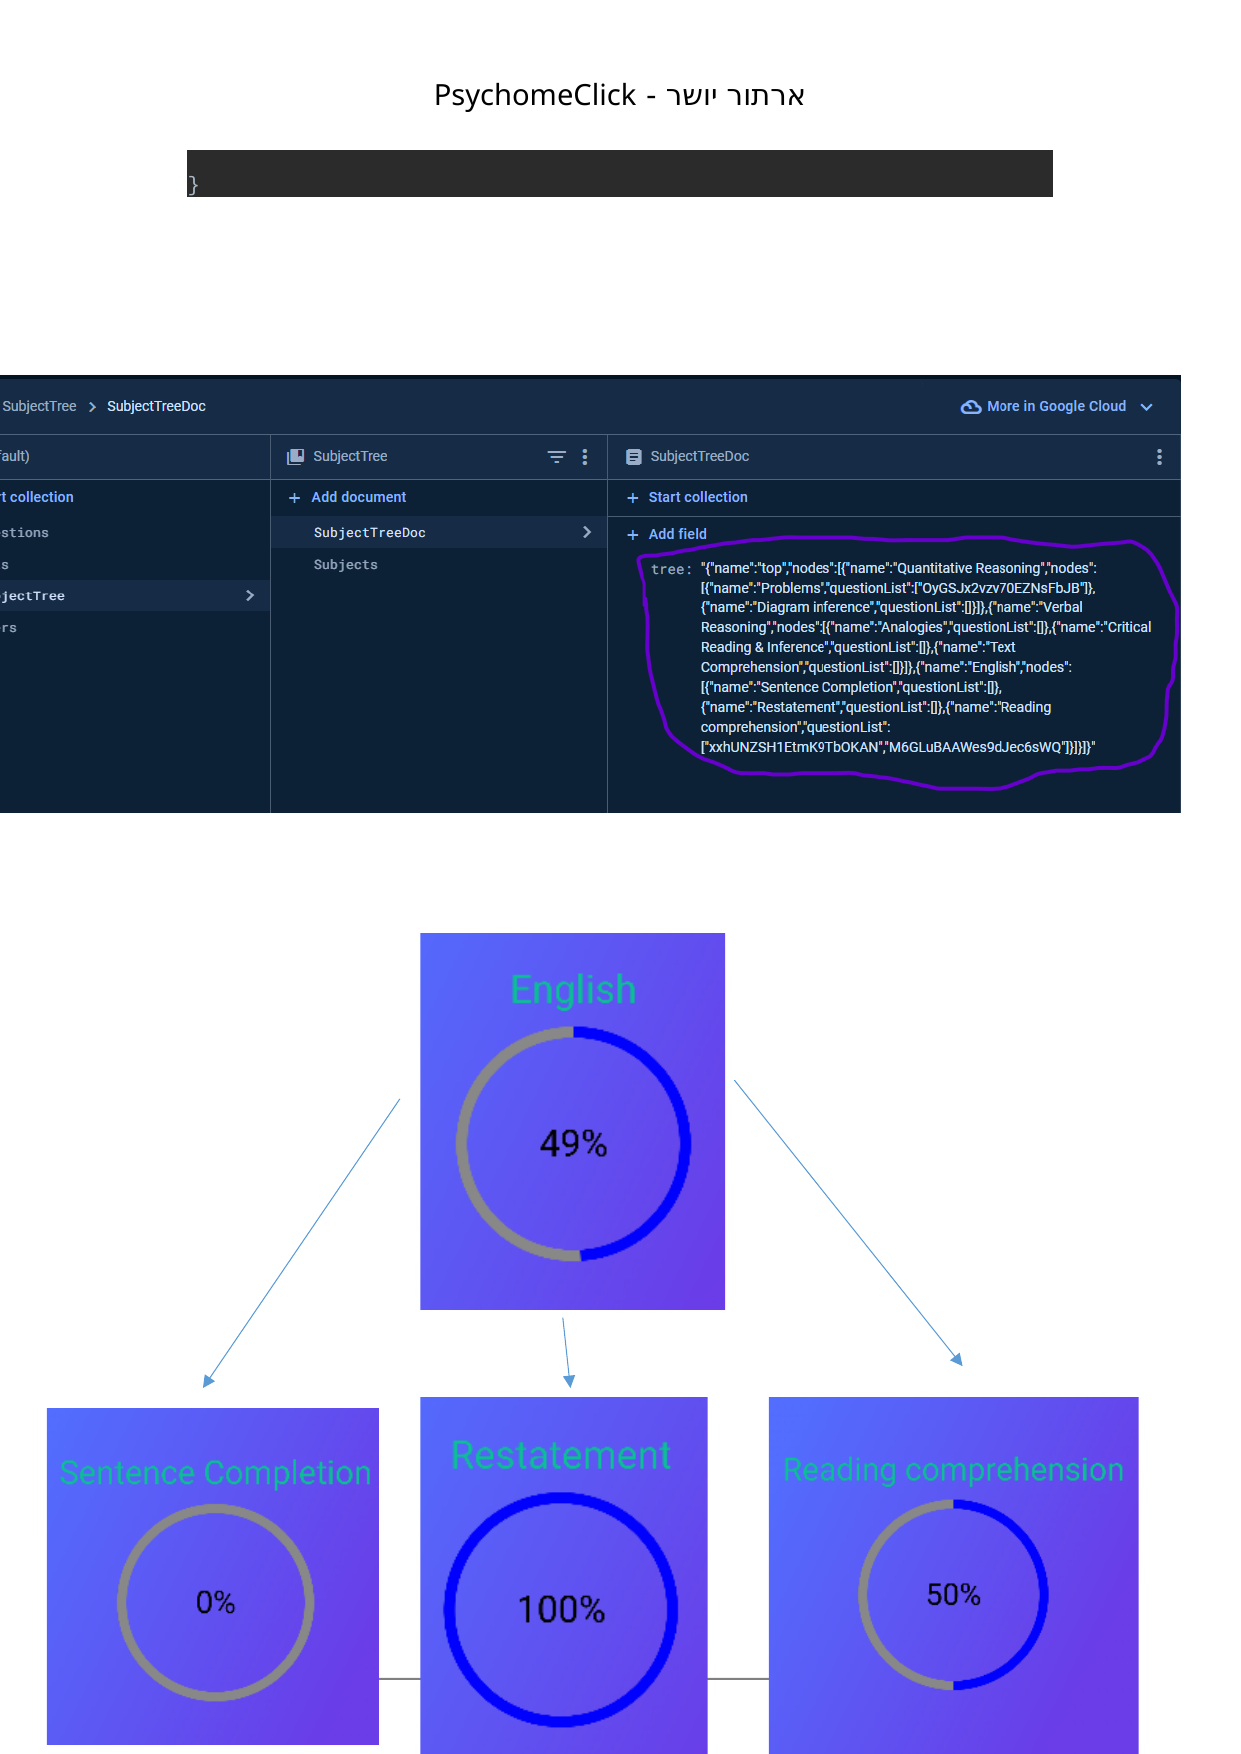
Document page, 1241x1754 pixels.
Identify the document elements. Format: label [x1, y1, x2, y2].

picture [420, 933, 725, 1310]
picture [0, 375, 1181, 813]
picture [420, 1397, 708, 1754]
picture [46, 1408, 379, 1745]
text [187, 150, 1053, 197]
picture [768, 1397, 1139, 1754]
